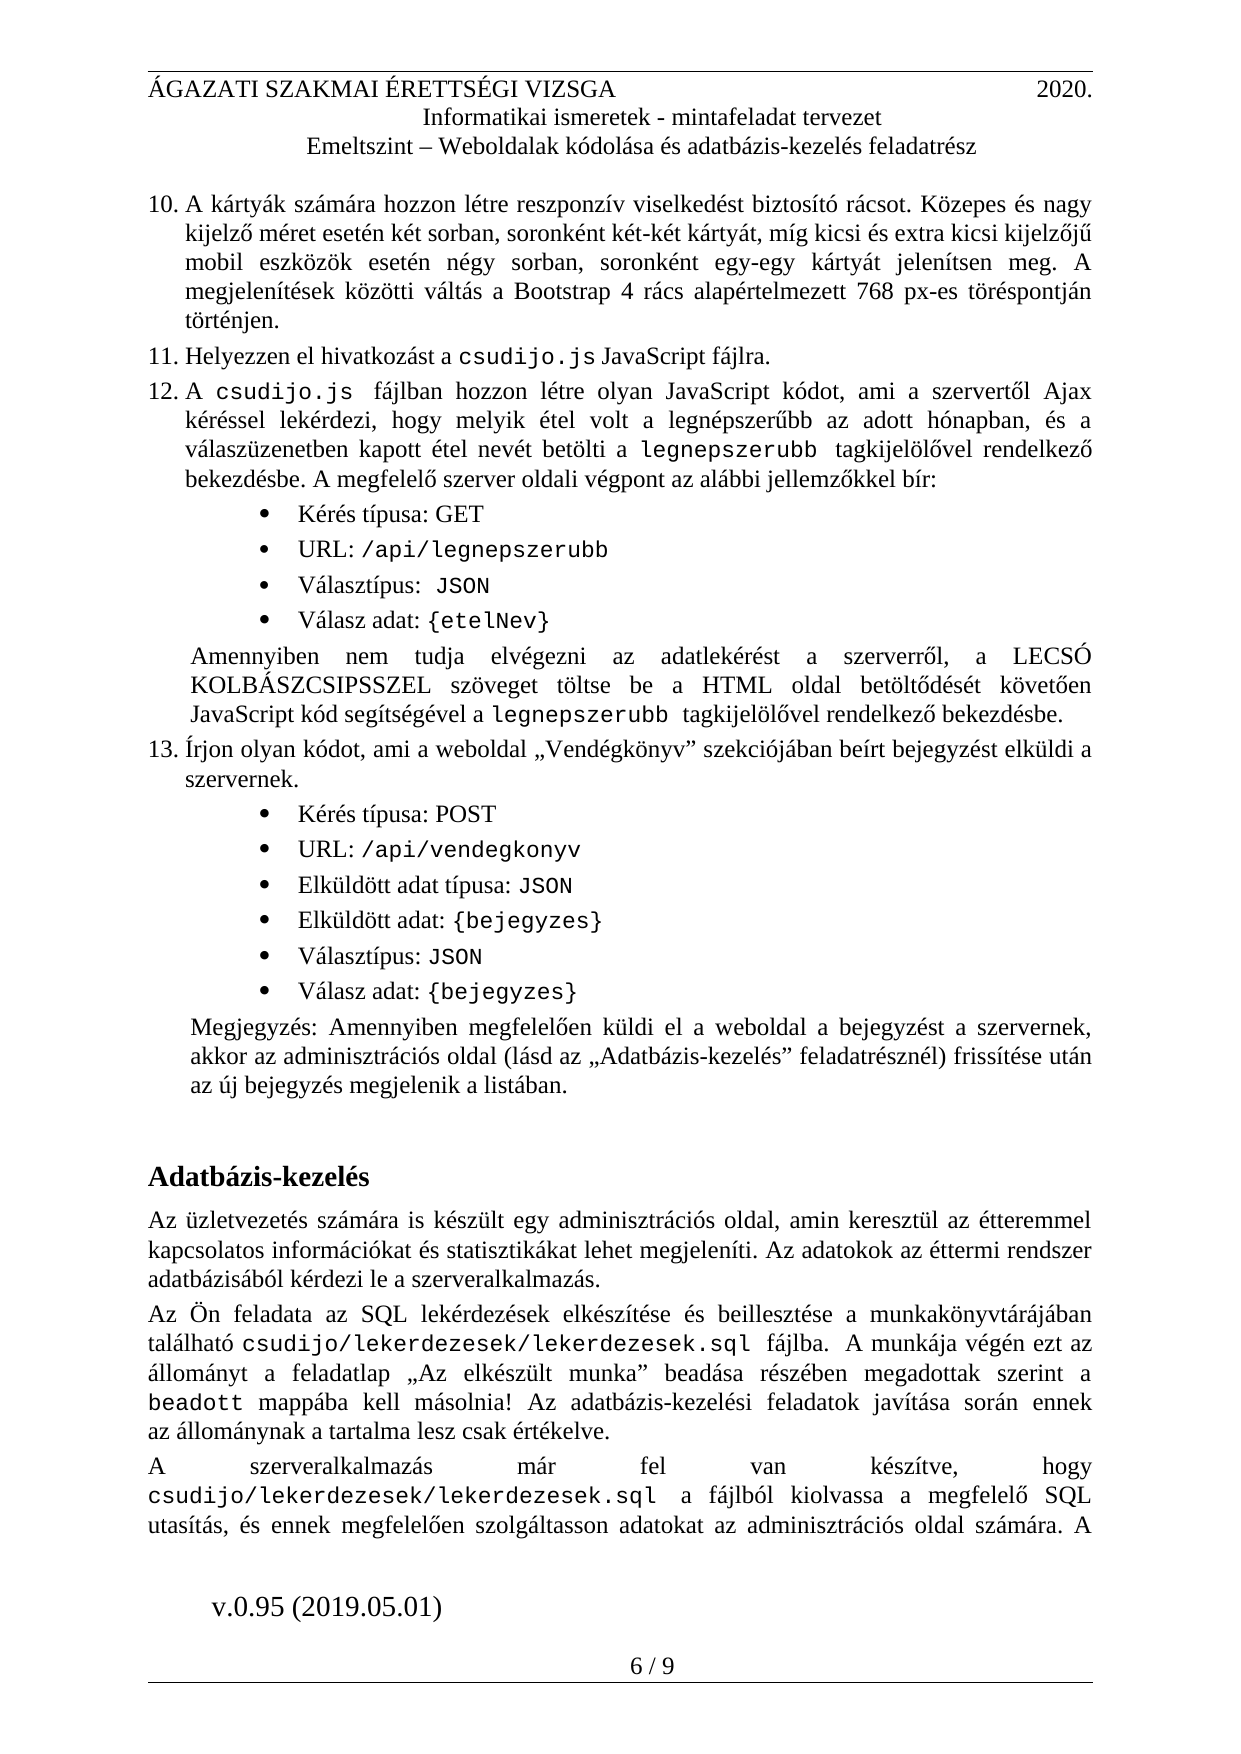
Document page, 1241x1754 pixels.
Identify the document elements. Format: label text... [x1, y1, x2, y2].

list Válasz adat: {etelNev} [260, 605, 1093, 634]
text Adatbázis-kezelés [148, 1159, 1093, 1193]
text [148, 1451, 1093, 1539]
list A csudijo.js fájlban hozzon létre olyan JavaScript kódot, ami a szervertől Ajax kéréssel lekérdezi, hogy melyik étel volt a legnépszerűbb az adott hónapban, és a válaszüzenetben kapott étel nevét betölti a legnepszerubb tagkijelölővel rendelkező bekezdésbe. A megfelelő szerver oldali végpont az alábbi jellemzőkkel bír: [148, 376, 1093, 493]
list Elküldött adat: {bejegyzes} [260, 905, 1093, 934]
text Amennyiben nem tudja elvégezni az adatlekérést a szerverről, a LECSÓ KOLBÁSZCSIPSSZEL szöveget töltse be a HTML oldal betöltődését követően JavaScript kód segítségével a legnepszerubb tagkijelölővel rendelkező bekezdésbe. [190, 641, 1093, 728]
text Megjegyzés: Amennyiben megfelelően küldi el a weboldal a bejegyzést a szervernek, akkor az adminisztrációs oldal (lásd az „Adatbázis-kezelés” feladatrésznél) frissítése után az új bejegyzés megjelenik a listában. [190, 1012, 1093, 1099]
list URL: /api/vendegkonyv [260, 834, 1093, 864]
list Kérés típusa: GET [260, 499, 1093, 528]
list Választípus: JSON [260, 570, 1093, 599]
list Helyezzen el hivatkozást a csudijo.js JavaScript fájlra. [148, 341, 1093, 370]
list Kérés típusa: POST [260, 799, 1093, 828]
list Válasz adat: {bejegyzes} [260, 976, 1093, 1005]
text Az üzletvezetés számára is készült egy adminisztrációs oldal, amin keresztül az étteremmel kapcsolatos információkat és statisztikákat lehet megjeleníti. Az adatokok az éttermi rendszer adatbázisából kérdezi le a szerveralkalmazás. [148, 1206, 1093, 1293]
list Elküldött adat típusa: JSON [260, 870, 1093, 899]
list A kártyák számára hozzon létre reszponzív viselkedést biztosító rácsot. Közepes és nagy kijelző méret esetén két sorban, soronként két-két kártyát, míg kicsi és extra kicsi kijelzőjű mobil eszközök esetén négy sorban, soronként egy-egy kártyát jelenítsen meg. A megjelenítések közötti váltás a Bootstrap 4 rács alapértelmezett 768 px-es töréspontján történjen. [148, 189, 1093, 334]
list Írjon olyan kódot, ami a weboldal „Vendégkönyv” szekciójában beírt bejegyzést elküldi a szervernek. [148, 734, 1093, 793]
text Az Ön feladata az SQL lekérdezések elkészítése és beillesztése a munkakönyvtárájában található csudijo/lekerdezesek/lekerdezesek.sql fájlba. A munkája végén ezt az állományt a feladatlap „Az elkészült munka” beadása részében megadottak szerint a beadott mappába kell másolnia! Az adatbázis-kezelési feladatok javítása során ennek az állománynak a tartalma lesz csak értékelve. [148, 1299, 1093, 1445]
list URL: /api/legnepszerubb [260, 534, 1093, 564]
list Választípus: JSON [260, 941, 1093, 970]
